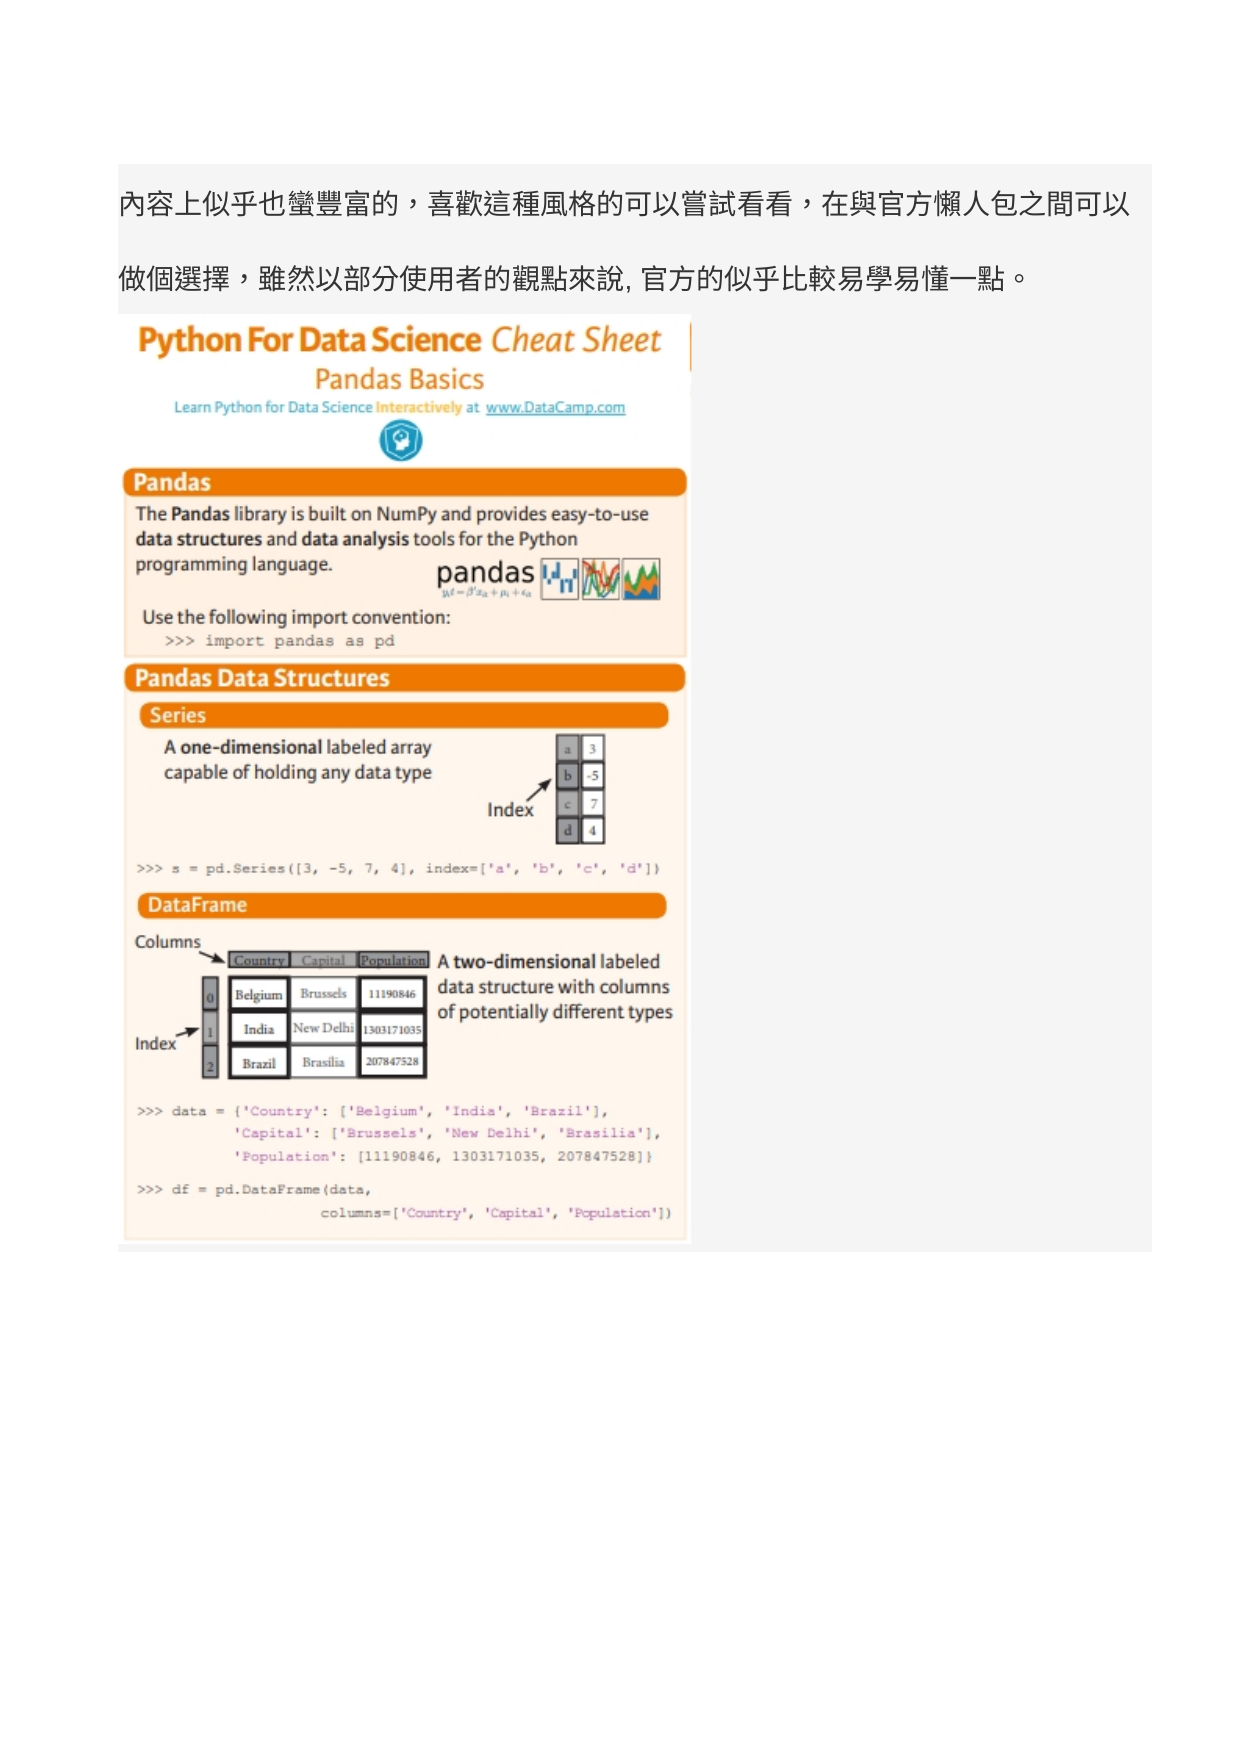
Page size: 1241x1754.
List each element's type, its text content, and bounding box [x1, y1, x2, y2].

text 內容上似乎也蠻豐富的，喜歡這種風格的可以嘗試看看，在與官方懶人包之間可以做個選擇，雖然以部分使用者的觀點來說, 官方的似乎比較易學易懂一點。 [118, 164, 1152, 314]
picture [118, 314, 692, 1244]
